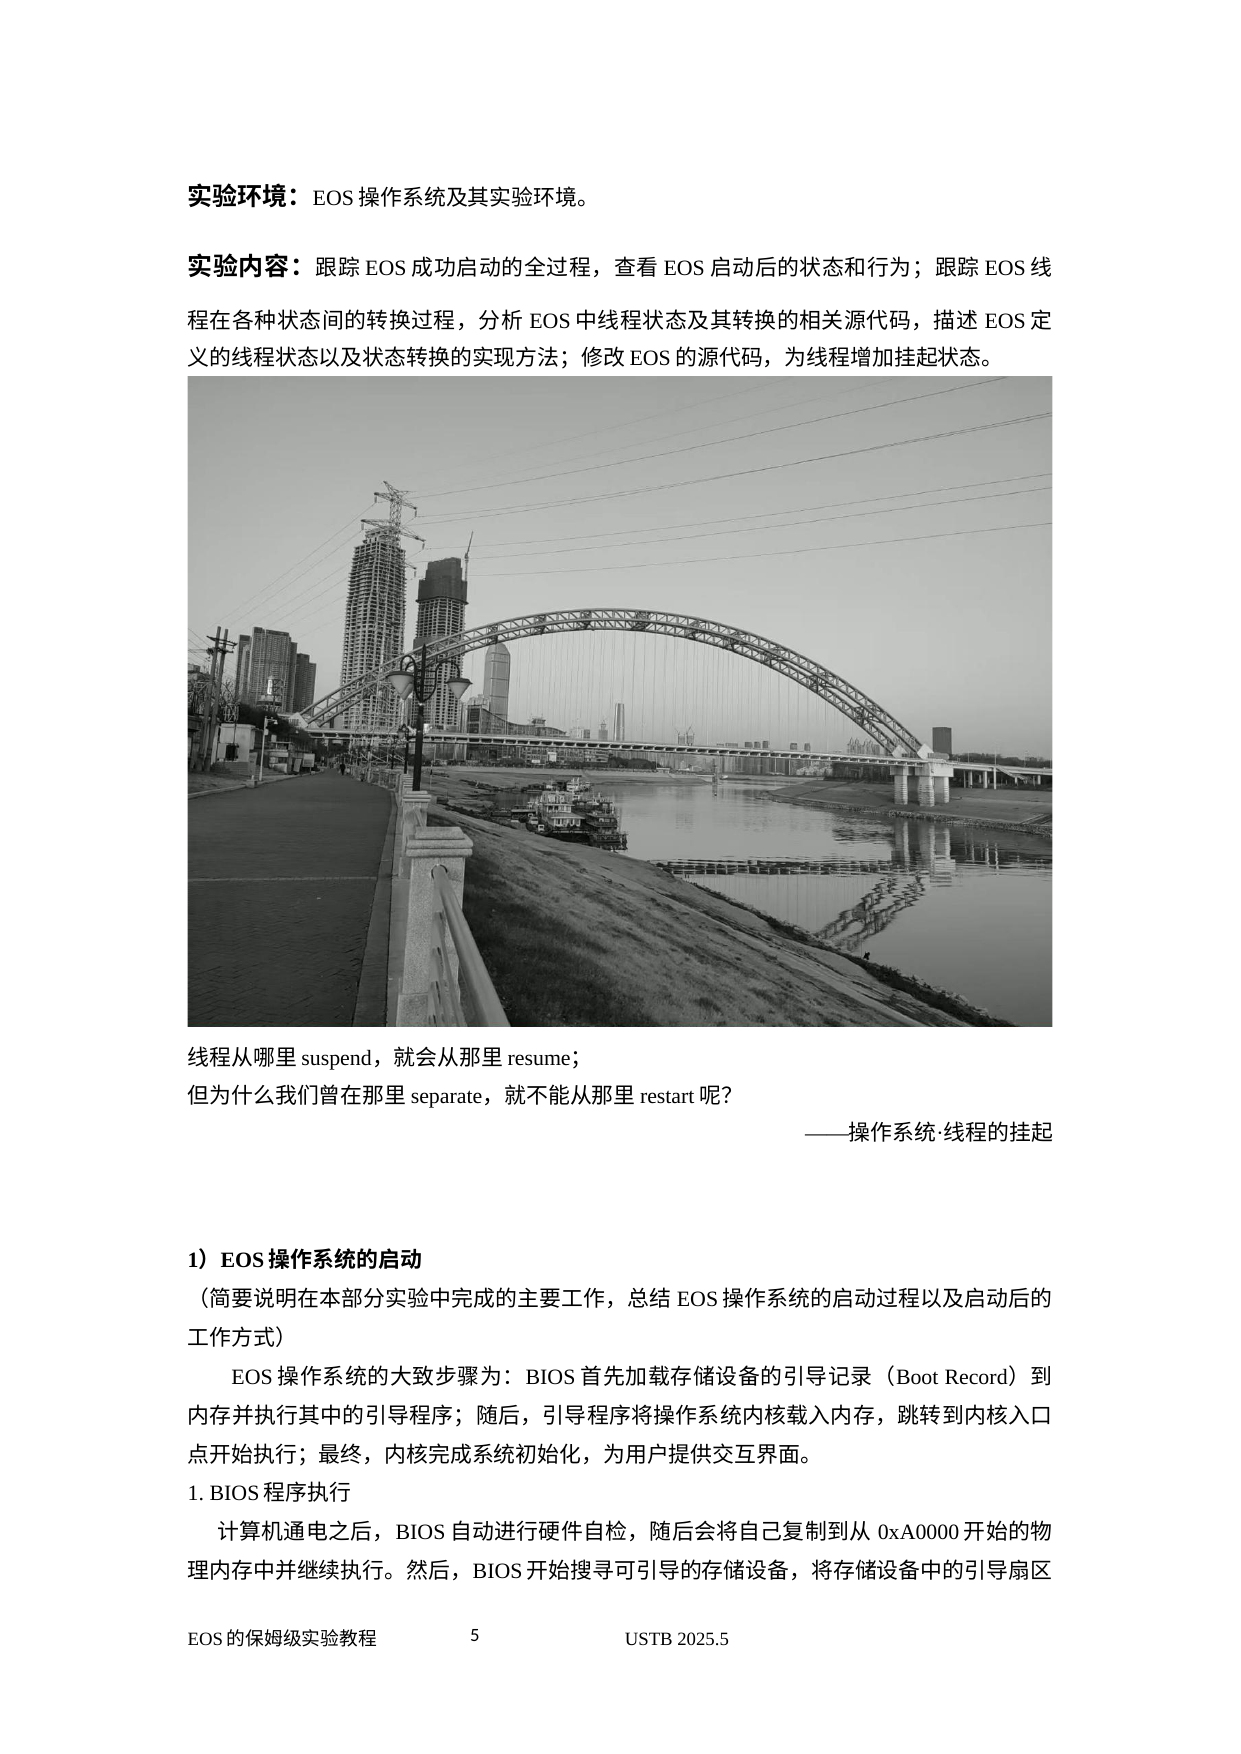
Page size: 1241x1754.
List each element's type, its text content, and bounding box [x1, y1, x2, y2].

text 1）EOS操作系统的启动 [187, 1242, 1053, 1274]
text 实验环境：EOS操作系统及其实验环境。 [187, 162, 1053, 227]
text EOS操作系统的大致步骤为：BIOS首先加载存储设备的引导记录（Boot Record）到内存并执行其中的引导程序；随后，引导程序将操作系统内核载入内存，跳转到内核入口点开始执行；最终，内核完成系统初始化，为用户提供交互界面。 [187, 1358, 1053, 1469]
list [187, 1514, 1053, 1585]
text （简要说明在本部分实验中完成的主要工作，总结EOS操作系统的启动过程以及启动后的工作方式） [187, 1281, 1053, 1352]
picture [187, 376, 1053, 1027]
list BIOS程序执行 [187, 1475, 1053, 1507]
text 但为什么我们曾在那里separate，就不能从那里restart呢？ [187, 1077, 1053, 1110]
text ——操作系统·线程的挂起 [187, 1114, 1053, 1147]
text 线程从哪里suspend，就会从那里resume； [187, 1040, 1053, 1072]
text 实验内容：跟踪EOS成功启动的全过程，查看EOS启动后的状态和行为；跟踪EOS线程在各种状态间的转换过程，分析EOS中线程状态及其转换的相关源代码，描述EOS定义的线程状态以及状态转换的实现方法；修改EOS的源代码，为线程增加挂起状态。 [187, 232, 1053, 372]
